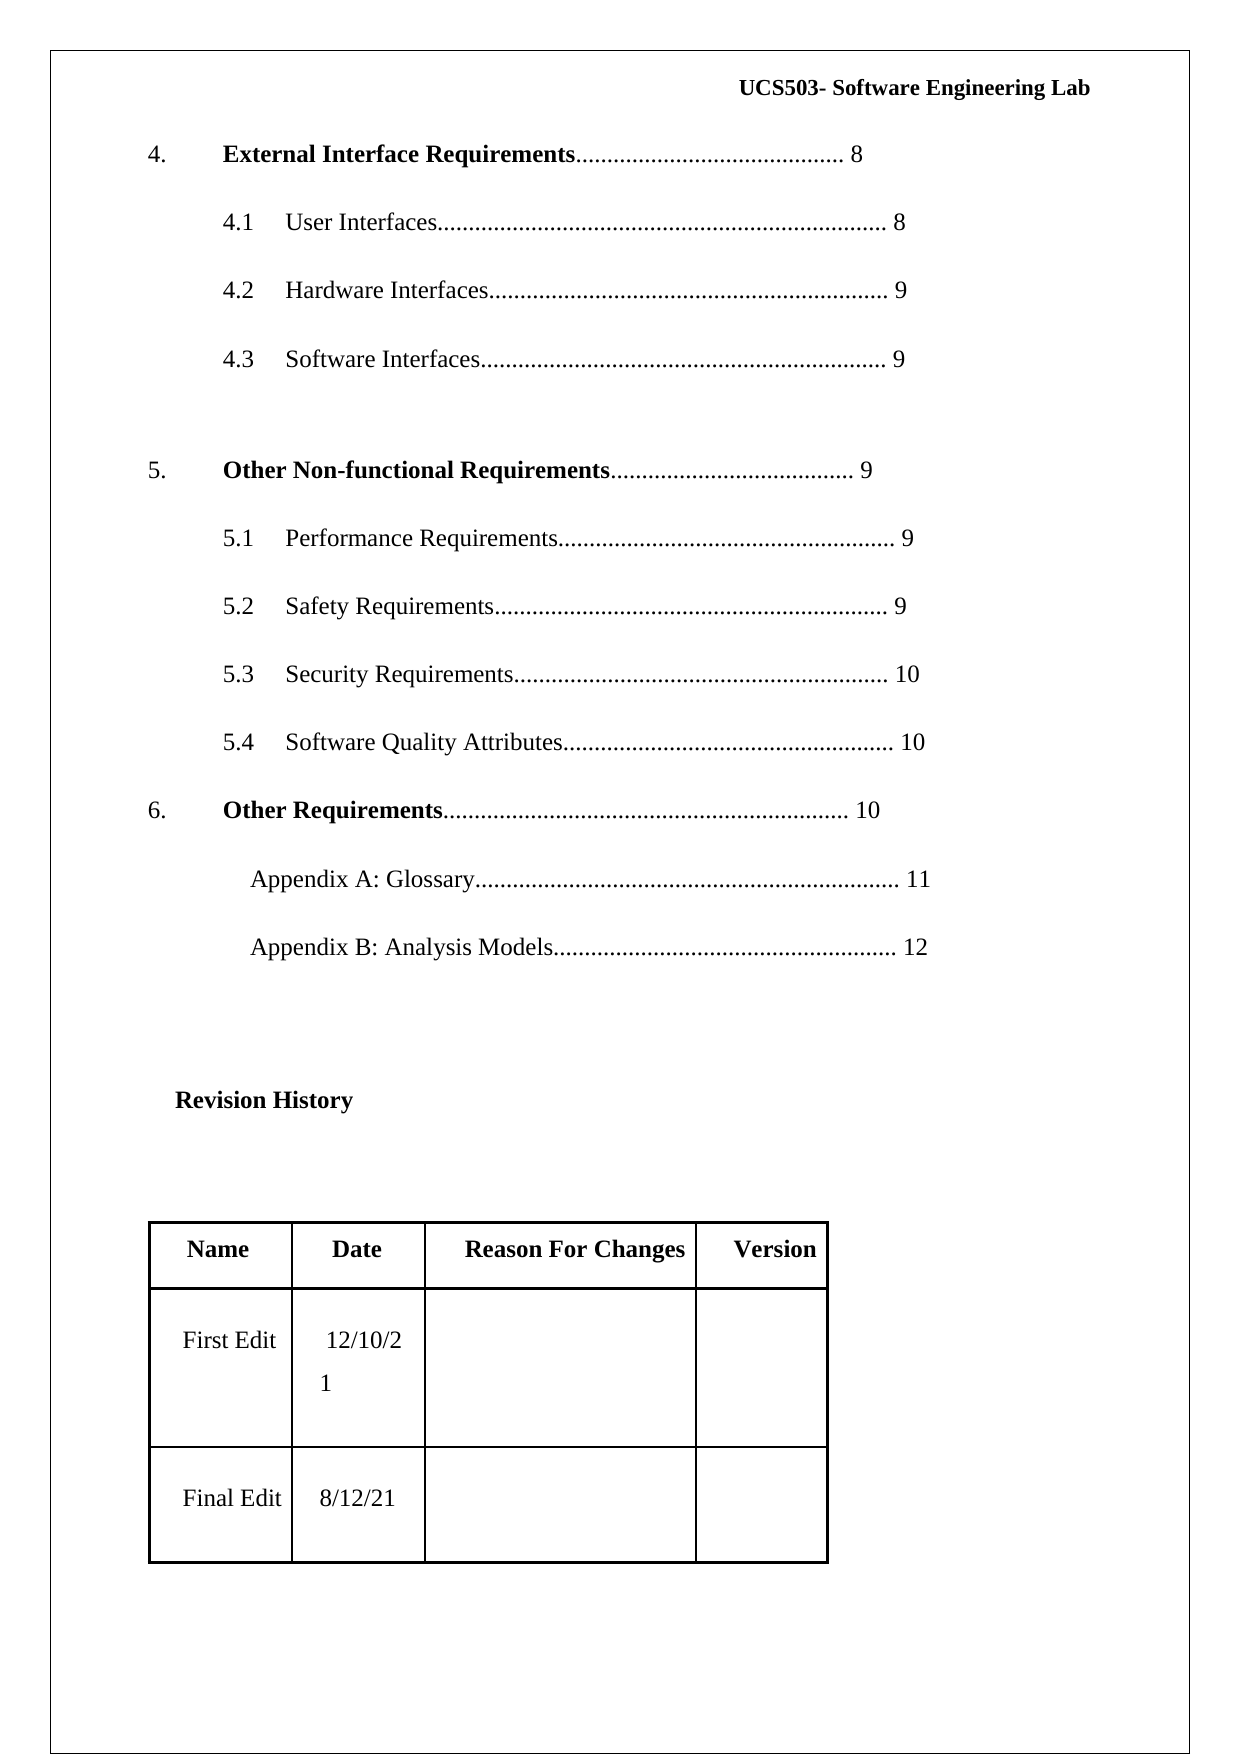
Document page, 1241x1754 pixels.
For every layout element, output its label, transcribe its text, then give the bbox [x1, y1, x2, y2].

table_cell [426, 1448, 695, 1561]
table_header Reason For Changes [426, 1224, 695, 1287]
table_cell Final Edit [151, 1448, 291, 1561]
text 5.1 Performance Requirements...................................................... 9 [223, 523, 1093, 552]
table_cell [426, 1290, 695, 1446]
table_cell [697, 1448, 826, 1561]
table_cell First Edit [151, 1290, 291, 1446]
text 6. Other Requirements................................................................. 10 [148, 796, 1093, 824]
table_cell [697, 1290, 826, 1446]
text 4. External Interface Requirements........................................... 8 [148, 139, 1093, 168]
table_header Name [151, 1224, 291, 1287]
text 5.4 Software Quality Attributes..................................................... 10 [223, 727, 1093, 756]
table_header Version [697, 1224, 826, 1287]
text Revision History [175, 1085, 1093, 1113]
text 4.2 Hardware Interfaces................................................................ 9 [223, 276, 1093, 304]
text 5. Other Non-functional Requirements....................................... 9 [148, 455, 1093, 484]
text 4.1 User Interfaces........................................................................ 8 [223, 207, 1093, 236]
text Appendix A: Glossary.................................................................... 11 [250, 864, 1093, 892]
table_header Date [293, 1224, 424, 1287]
text 4.3 Software Interfaces................................................................. 9 [223, 344, 1093, 372]
text 5.3 Security Requirements............................................................ 10 [223, 659, 1093, 688]
table_cell 12/10/21 [293, 1290, 424, 1446]
text 5.2 Safety Requirements............................................................... 9 [223, 591, 1093, 620]
text Appendix B: Analysis Models....................................................... 12 [250, 932, 1093, 961]
table_cell 8/12/21 [293, 1448, 424, 1561]
